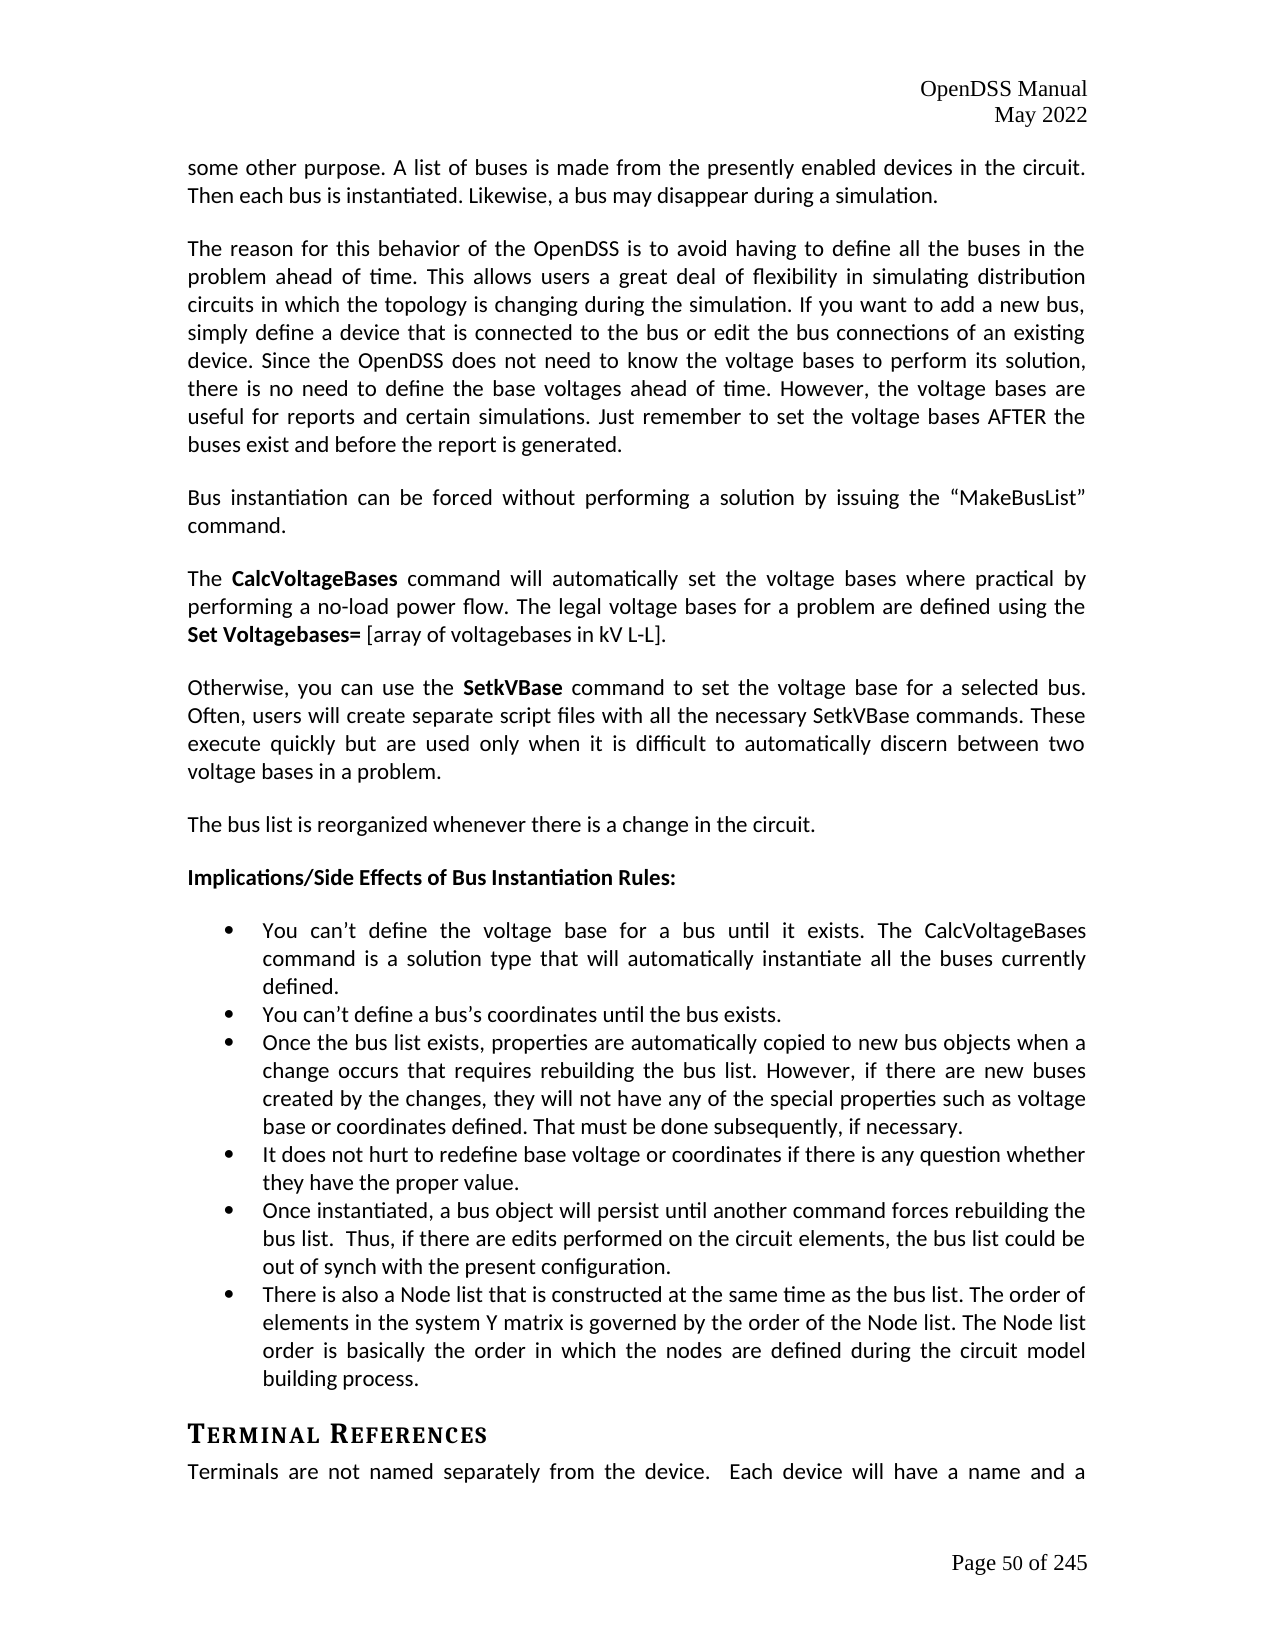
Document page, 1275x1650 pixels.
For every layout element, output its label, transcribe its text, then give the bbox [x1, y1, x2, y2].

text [187, 153, 1087, 209]
text Otherwise, you can use the SetkVBase command to set the voltage base for a selected bus. Often, users will create separate script files with all the necessary SetkVBase commands. These execute quickly but are used only when it is difficult to automatically discern between two voltage bases in a problem. [187, 673, 1087, 785]
text The reason for this behavior of the OpenDSS is to avoid having to define all the buses in the problem ahead of time. This allows users a great deal of flexibility in simulating distribution circuits in which the topology is changing during the simulation. If you want to add a new bus, simply define a device that is connected to the bus or edit the bus connections of an existing device. Since the OpenDSS does not need to know the voltage bases to perform its solution, there is no need to define the base voltages ahead of time. However, the voltage bases are useful for reports and certain simulations. Just remember to set the voltage bases AFTER the buses exist and before the report is generated. [187, 234, 1087, 458]
text The bus list is reorganized whenever there is a change in the circuit. [187, 810, 1087, 838]
text Once the bus list exists, properties are automatically copied to new bus objects when a change occurs that requires rebuilding the bus list. However, if there are new buses created by the changes, they will not have any of the special properties such as voltage base or coordinates defined. That must be done subsequently, if necessary. [225, 1028, 1087, 1140]
text Once instantiated, a bus object will persist until another command forces rebuilding the bus list. Thus, if there are edits performed on the circuit elements, the bus list could be out of synch with the present configuration. [225, 1196, 1087, 1280]
text You can’t define the voltage base for a bus until it exists. The CalcVoltageBases command is a solution type that will automatically instantiate all the buses currently defined. [225, 916, 1087, 1000]
text Implications/Side Effects of Bus Instantiation Rules: [187, 863, 1087, 891]
text The CalcVoltageBases command will automatically set the voltage bases where practical by performing a no-load power flow. The legal voltage bases for a problem are defined using the Set Voltagebases= [array of voltagebases in kV L-L]. [187, 564, 1087, 648]
text You can’t define a bus’s coordinates until the bus exists. [225, 1000, 1087, 1028]
text Bus instantiation can be forced without performing a solution by issuing the “MakeBusList” command. [187, 483, 1087, 539]
text It does not hurt to redefine base voltage or coordinates if there is any question whether they have the proper value. [225, 1140, 1087, 1196]
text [187, 1457, 1087, 1485]
text There is also a Node list that is constructed at the same time as the bus list. The order of elements in the system Y matrix is governed by the order of the Node list. The Node list order is basically the order in which the nodes are defined during the circuit model building process. [225, 1280, 1087, 1392]
subtitle Terminal References [187, 1417, 1087, 1451]
